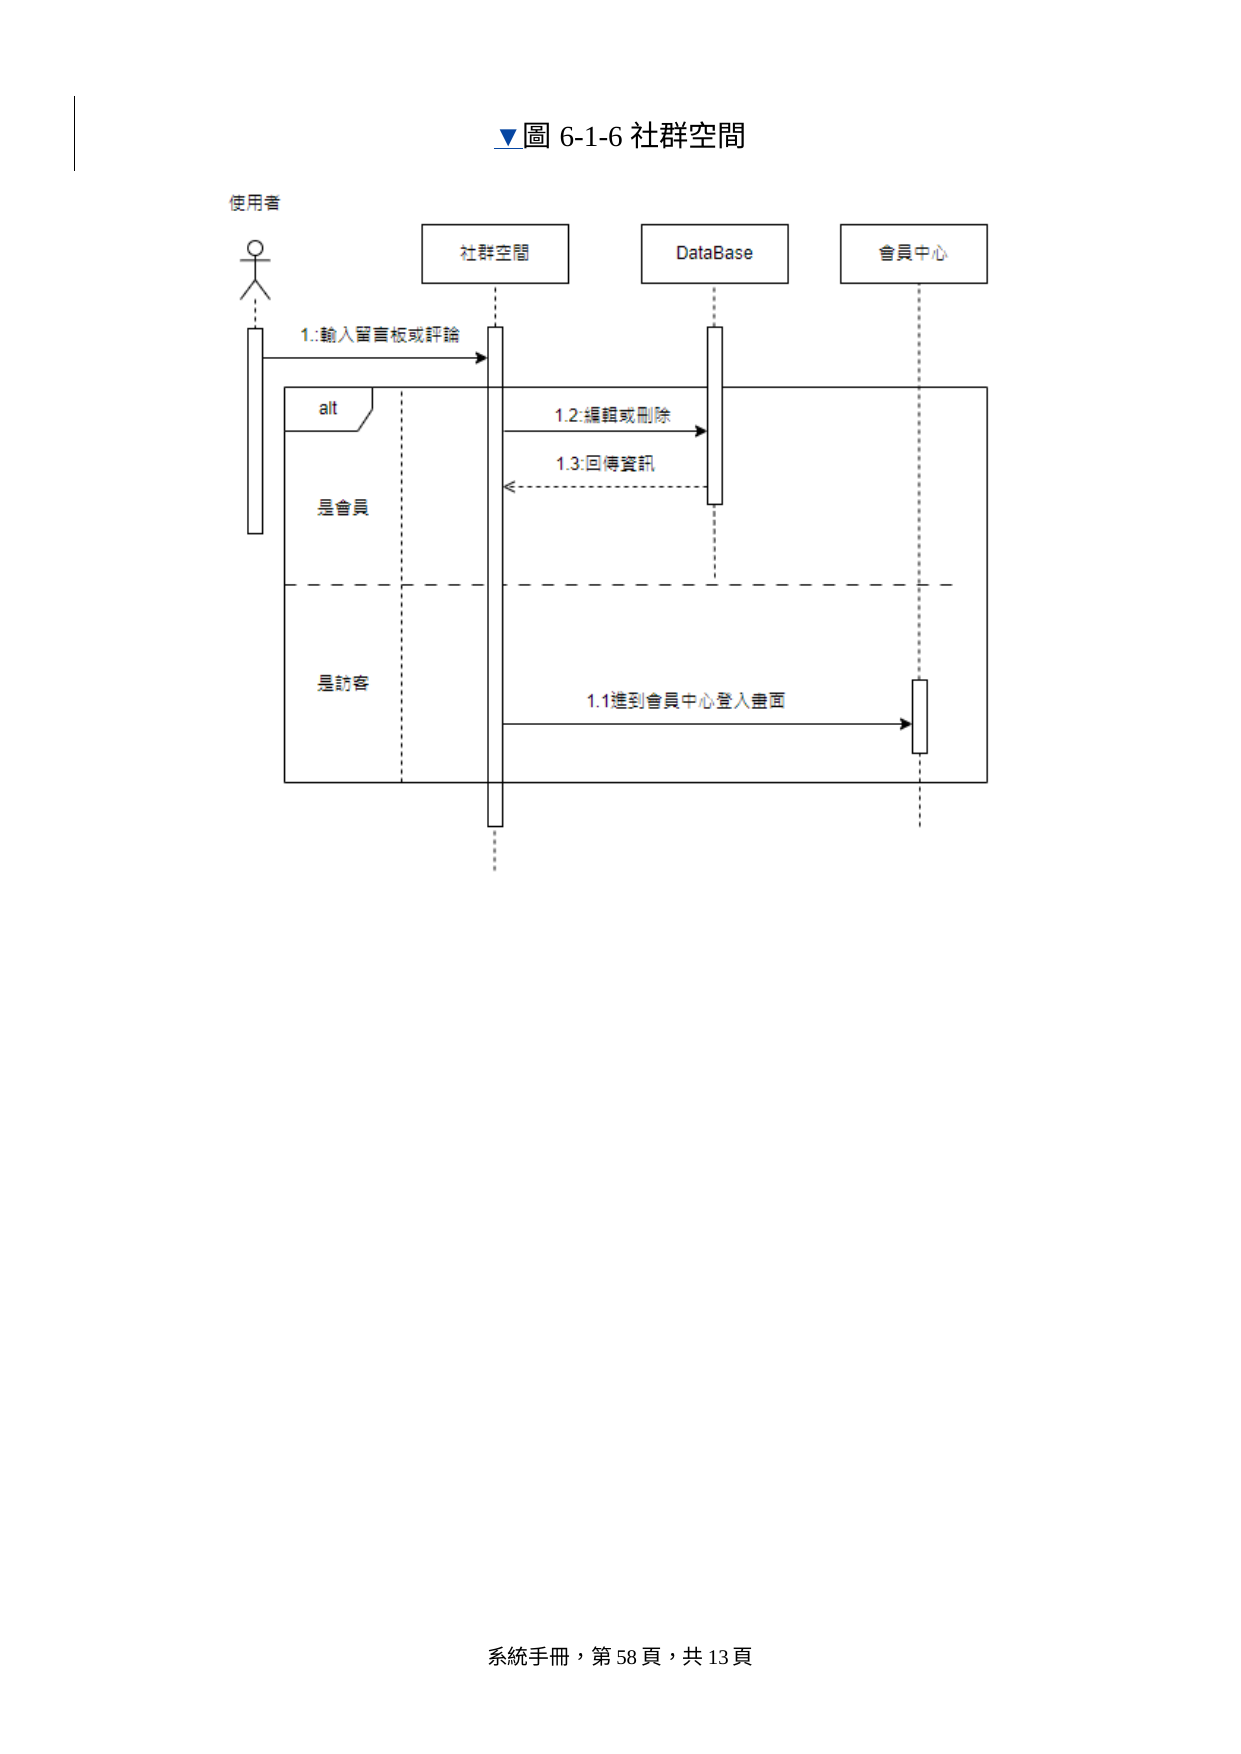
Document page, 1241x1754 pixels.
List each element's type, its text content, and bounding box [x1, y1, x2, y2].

picture [206, 170, 1035, 889]
text 圖 6-1-6 社群空間 [89, 96, 1152, 171]
